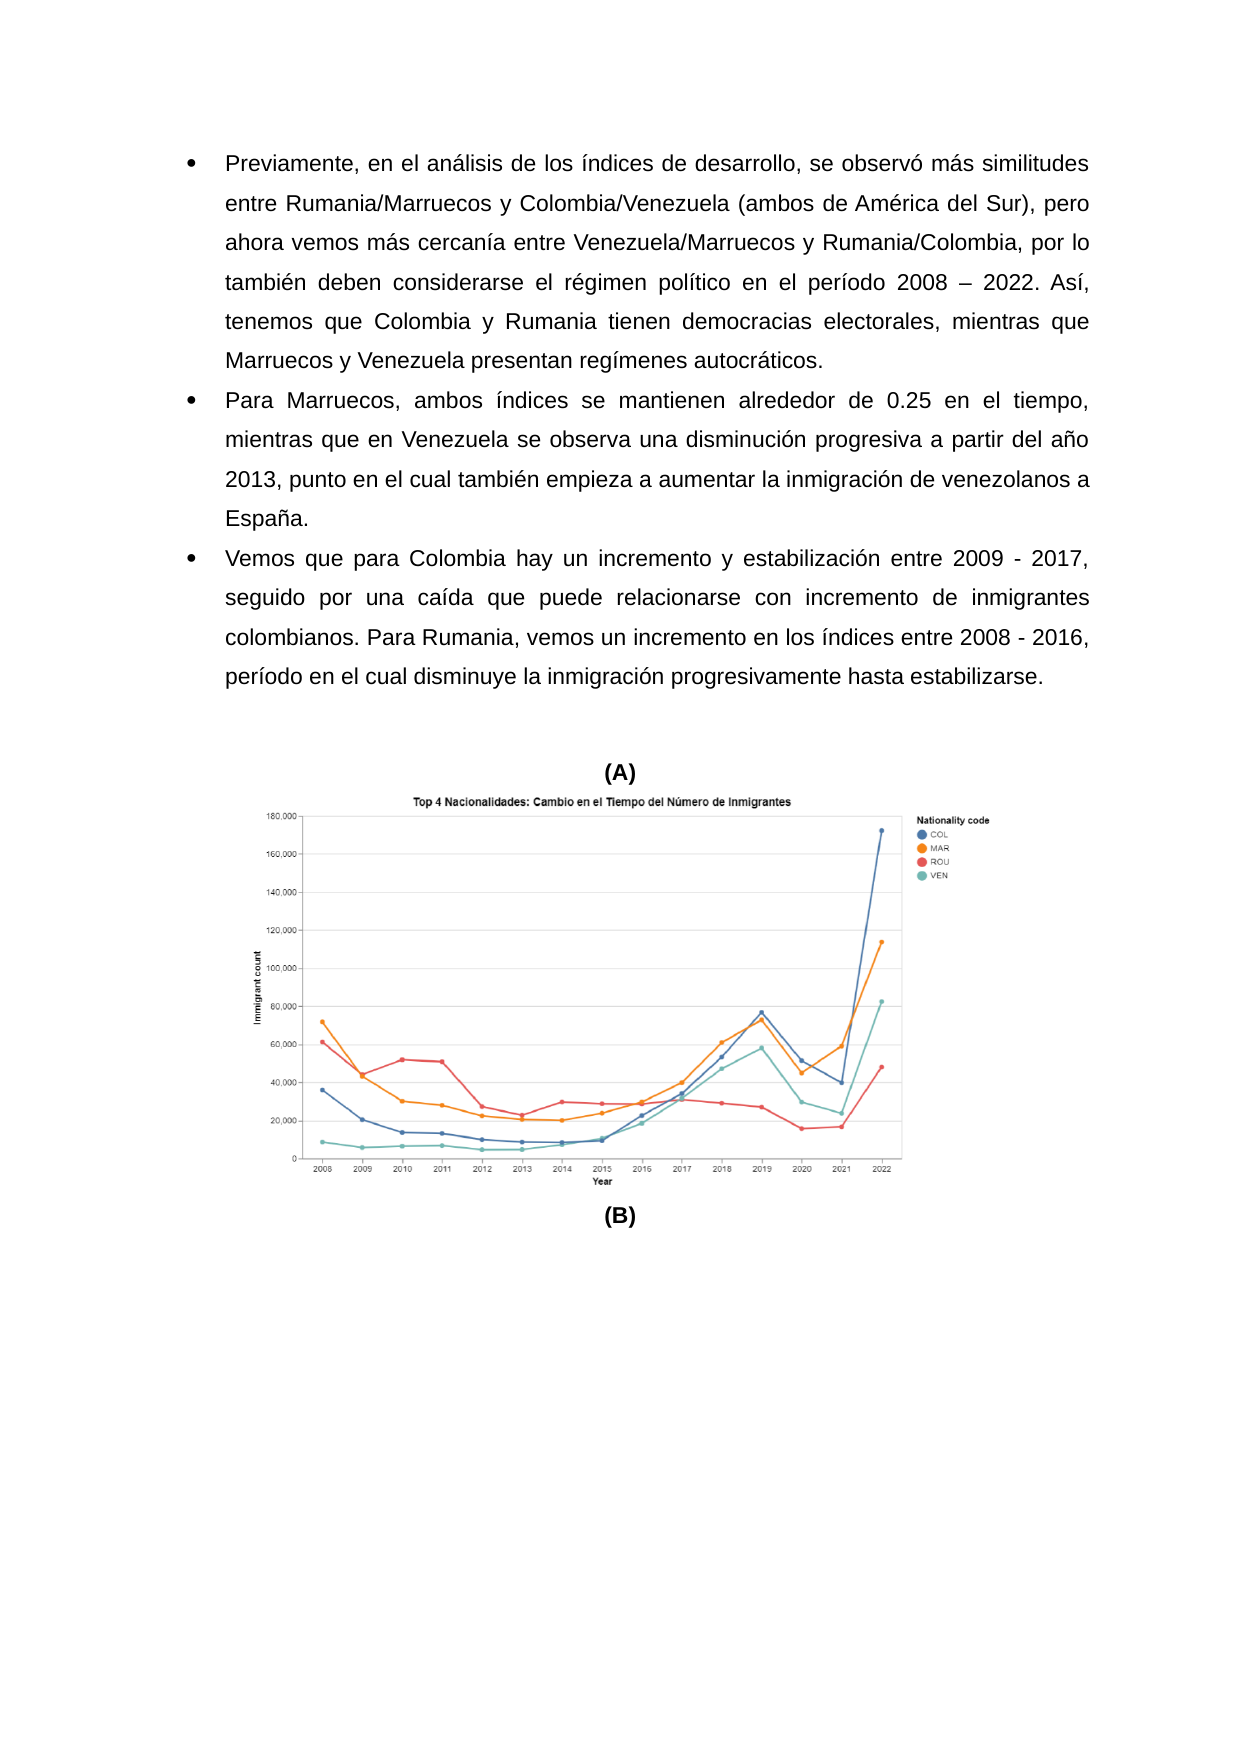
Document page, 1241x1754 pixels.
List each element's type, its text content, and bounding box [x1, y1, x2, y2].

list Previamente, en el análisis de los índices de desarrollo, se observó más similitudes entre Rumania/Marruecos y Colombia/Venezuela (ambos de América del Sur), pero ahora vemos más cercanía entre Venezuela/Marruecos y Rumania/Colombia, por lo también deben considerarse el régimen político en el período 2008 – 2022. Así, tenemos que Colombia y Rumania tienen democracias electorales, mientras que Marruecos y Venezuela presentan regímenes autocráticos. [187, 150, 1090, 374]
picture [249, 793, 992, 1188]
list Vemos que para Colombia hay un incremento y estabilización entre 2009 - 2017, seguido por una caída que puede relacionarse con incremento de inmigrantes colombianos. Para Rumania, vemos un incremento en los índices entre 2008 - 2016, período en el cual disminuye la inmigración progresivamente hasta estabilizarse. [187, 545, 1090, 689]
list Para Marruecos, ambos índices se mantienen alrededor de 0.25 en el tiempo, mientras que en Venezuela se observa una disminución progresiva a partir del año 2013, punto en el cual también empieza a aumentar la inmigración de venezolanos a España. [187, 387, 1090, 532]
text (B) [150, 1202, 1090, 1228]
text (A) [150, 759, 1090, 785]
